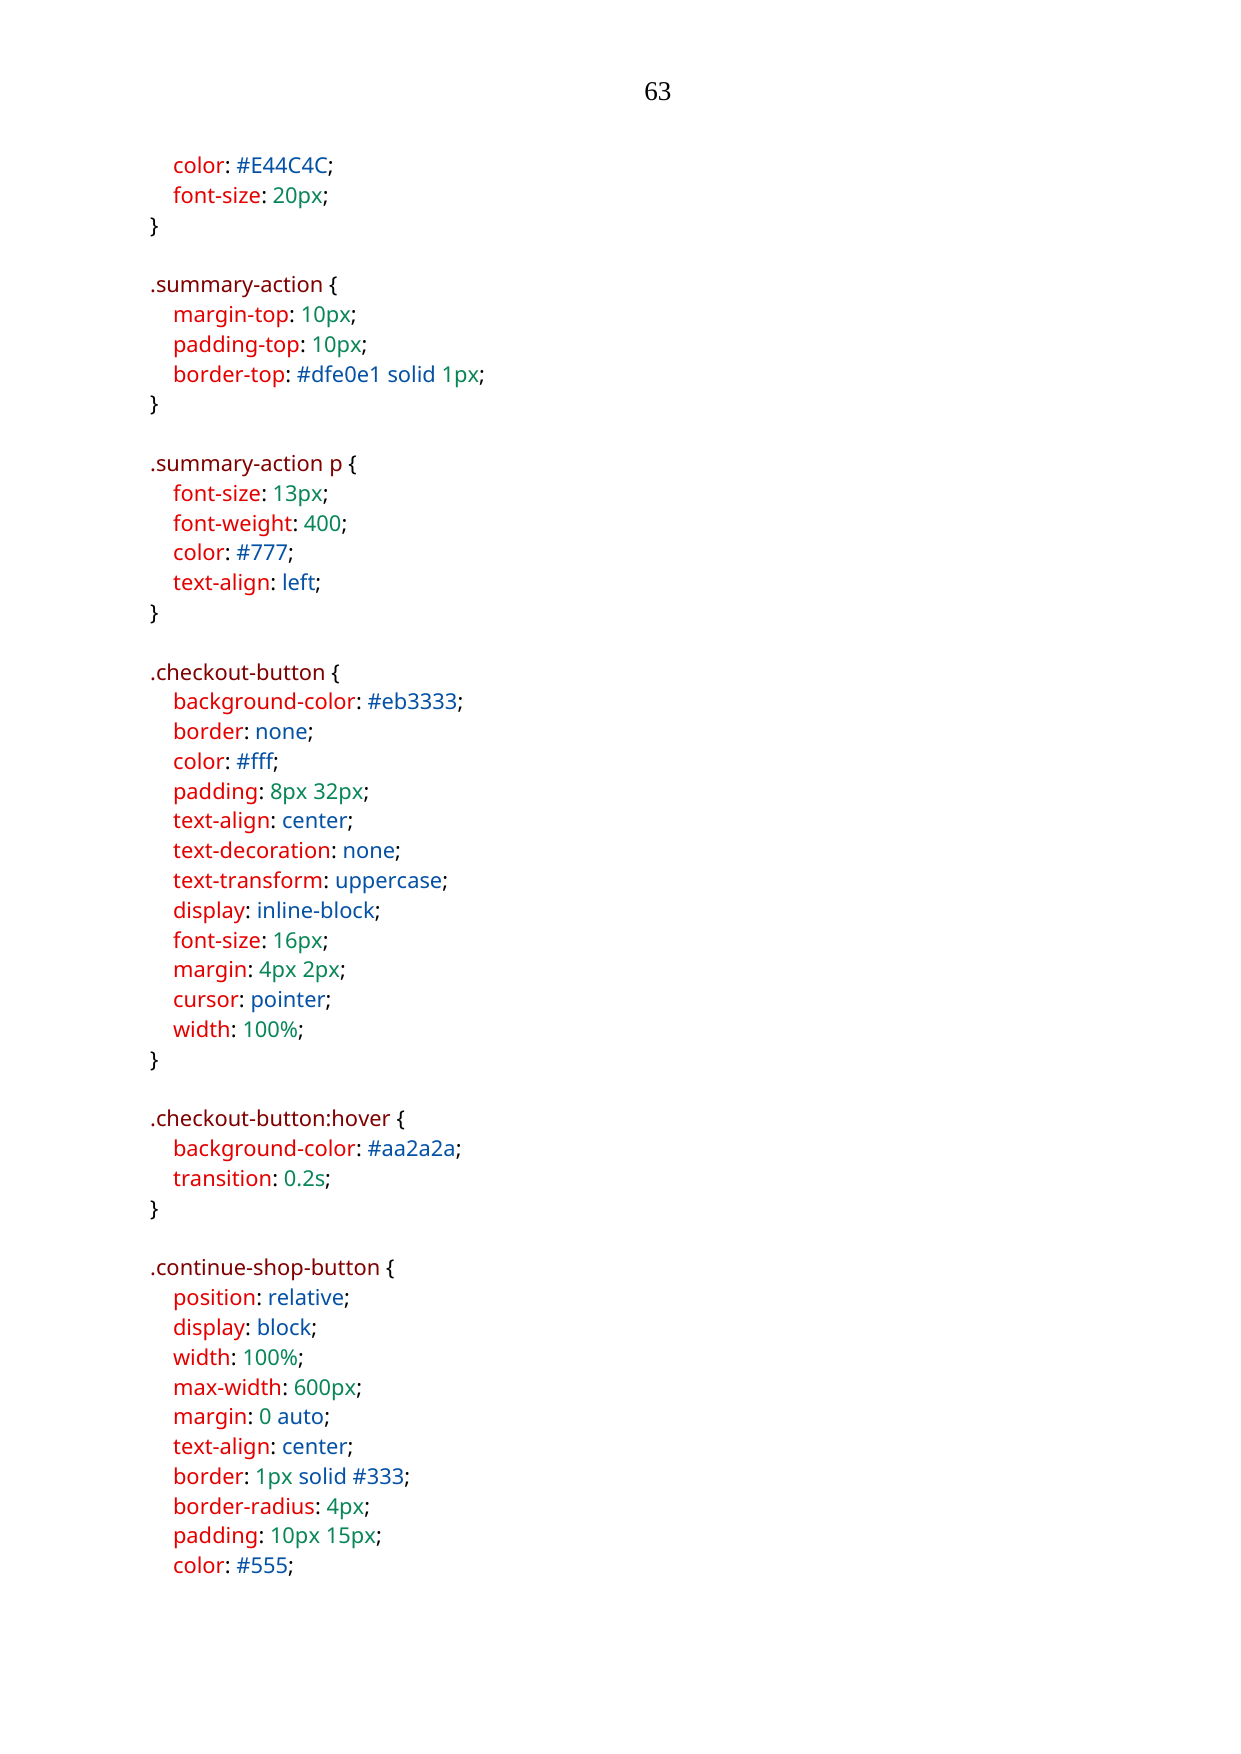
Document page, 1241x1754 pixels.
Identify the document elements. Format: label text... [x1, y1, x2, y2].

text color: #fff; [150, 746, 1090, 776]
text margin: 0 auto; [150, 1401, 1090, 1431]
text display: inline-block; [150, 895, 1090, 924]
text .continue-shop-button { [150, 1252, 1090, 1282]
text display: block; [150, 1312, 1090, 1342]
text margin: 4px 2px; [150, 954, 1090, 984]
text color: #E44C4C; [150, 150, 1090, 180]
text background-color: #aa2a2a; [150, 1133, 1090, 1163]
text .summary-action p { [150, 448, 1090, 478]
text background-color: #eb3333; [150, 686, 1090, 716]
text border-radius: 4px; [150, 1491, 1090, 1520]
text cursor: pointer; [150, 984, 1090, 1014]
text margin-top: 10px; [150, 299, 1090, 329]
text } [150, 1193, 1090, 1222]
text border: 1px solid #333; [150, 1461, 1090, 1491]
text padding: 10px 15px; [150, 1520, 1090, 1550]
text } [150, 1044, 1090, 1073]
text text-align: center; [150, 1431, 1090, 1461]
text text-decoration: none; [150, 835, 1090, 865]
text text-align: center; [150, 805, 1090, 835]
text max-width: 600px; [150, 1371, 1090, 1401]
text font-size: 16px; [150, 924, 1090, 954]
text padding: 8px 32px; [150, 776, 1090, 805]
text font-size: 20px; [150, 180, 1090, 209]
text text-align: left; [150, 567, 1090, 597]
text padding-top: 10px; [150, 329, 1090, 358]
text } [150, 597, 1090, 627]
text } [150, 209, 1090, 239]
text width: 100%; [150, 1342, 1090, 1371]
text font-size: 13px; [150, 478, 1090, 507]
text text-transform: uppercase; [150, 865, 1090, 895]
text color: #777; [150, 537, 1090, 567]
text color: #555; [150, 1550, 1090, 1580]
text width: 100%; [150, 1014, 1090, 1044]
text font-weight: 400; [150, 507, 1090, 537]
text border: none; [150, 716, 1090, 746]
text transition: 0.2s; [150, 1163, 1090, 1193]
text position: relative; [150, 1282, 1090, 1312]
text .checkout-button { [150, 656, 1090, 686]
text border-top: #dfe0e1 solid 1px; [150, 358, 1090, 388]
text } [150, 388, 1090, 418]
text .checkout-button:hover { [150, 1103, 1090, 1133]
text .summary-action { [150, 269, 1090, 299]
